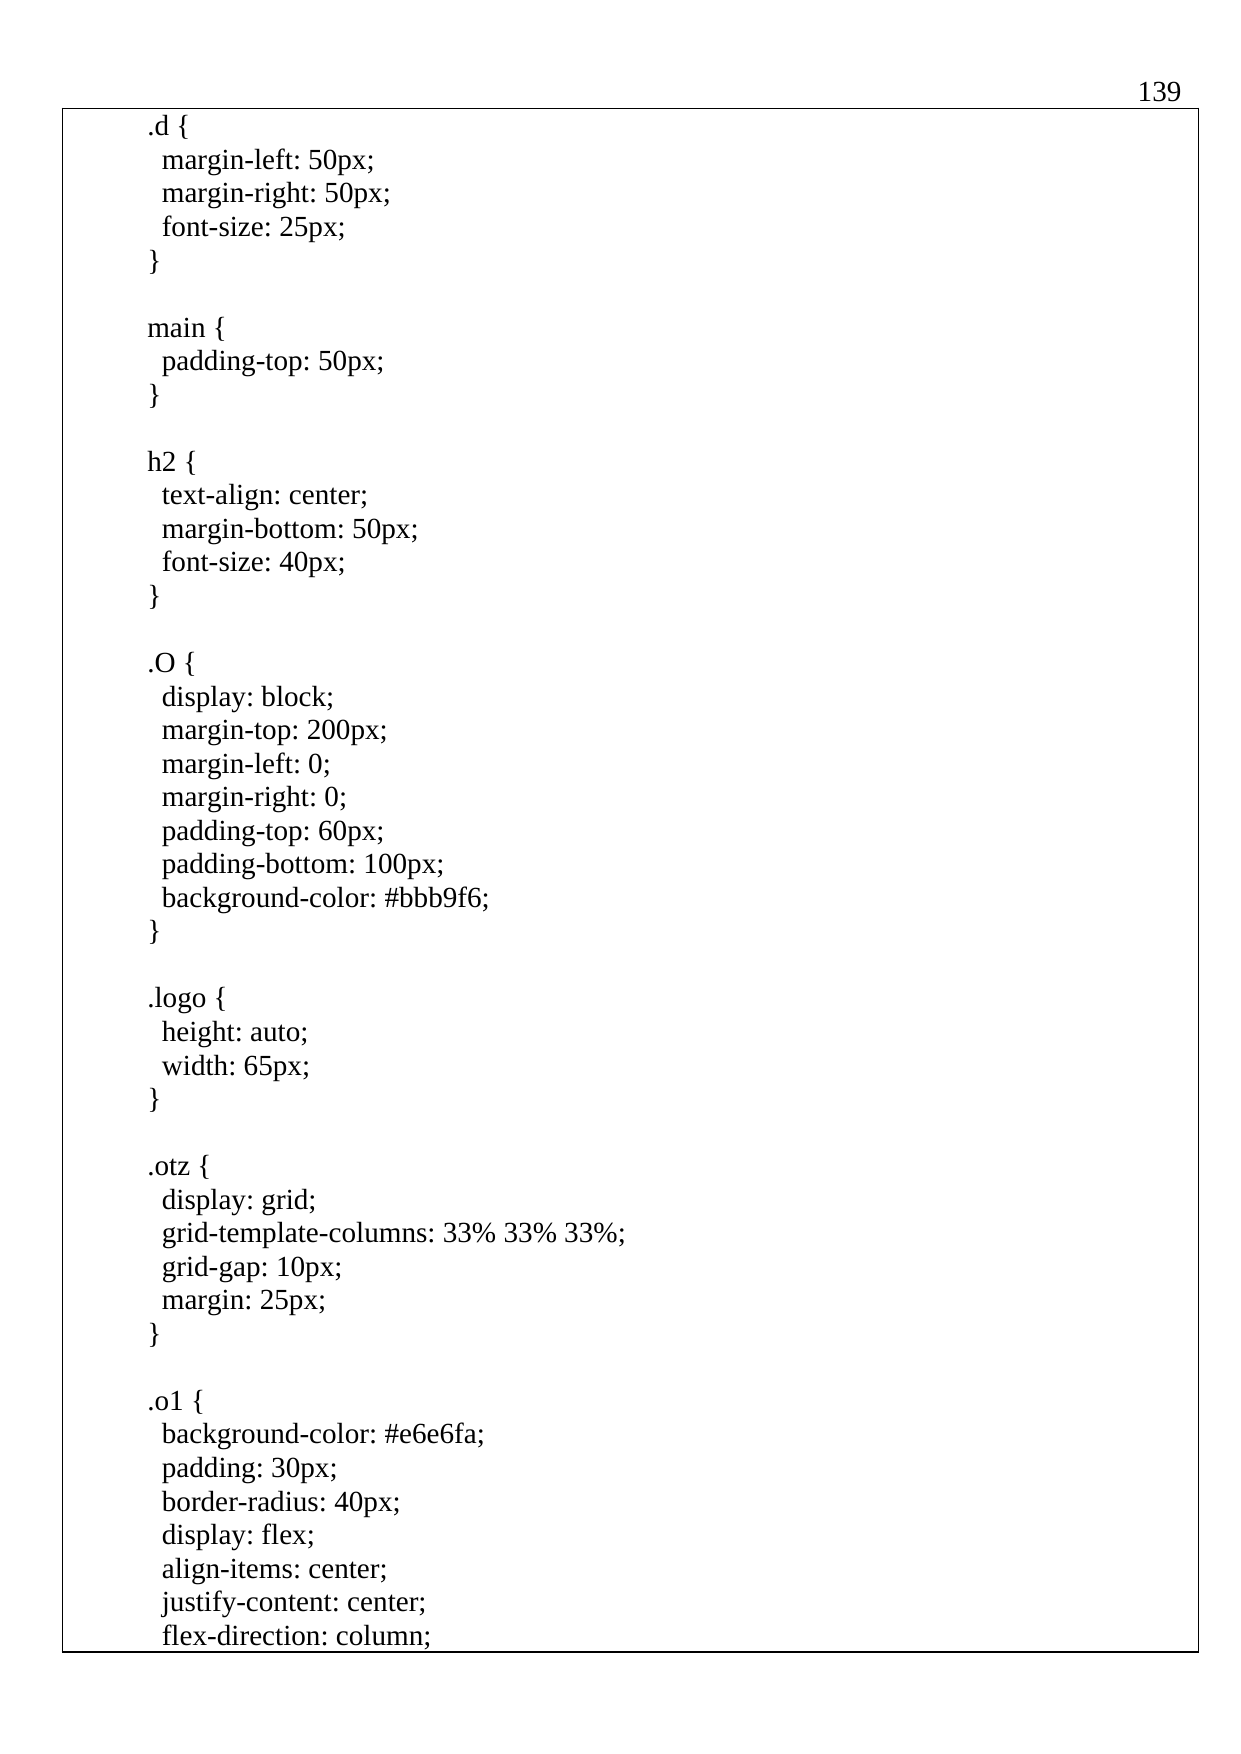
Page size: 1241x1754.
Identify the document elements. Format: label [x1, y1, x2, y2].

table_header [63, 109, 1198, 1651]
